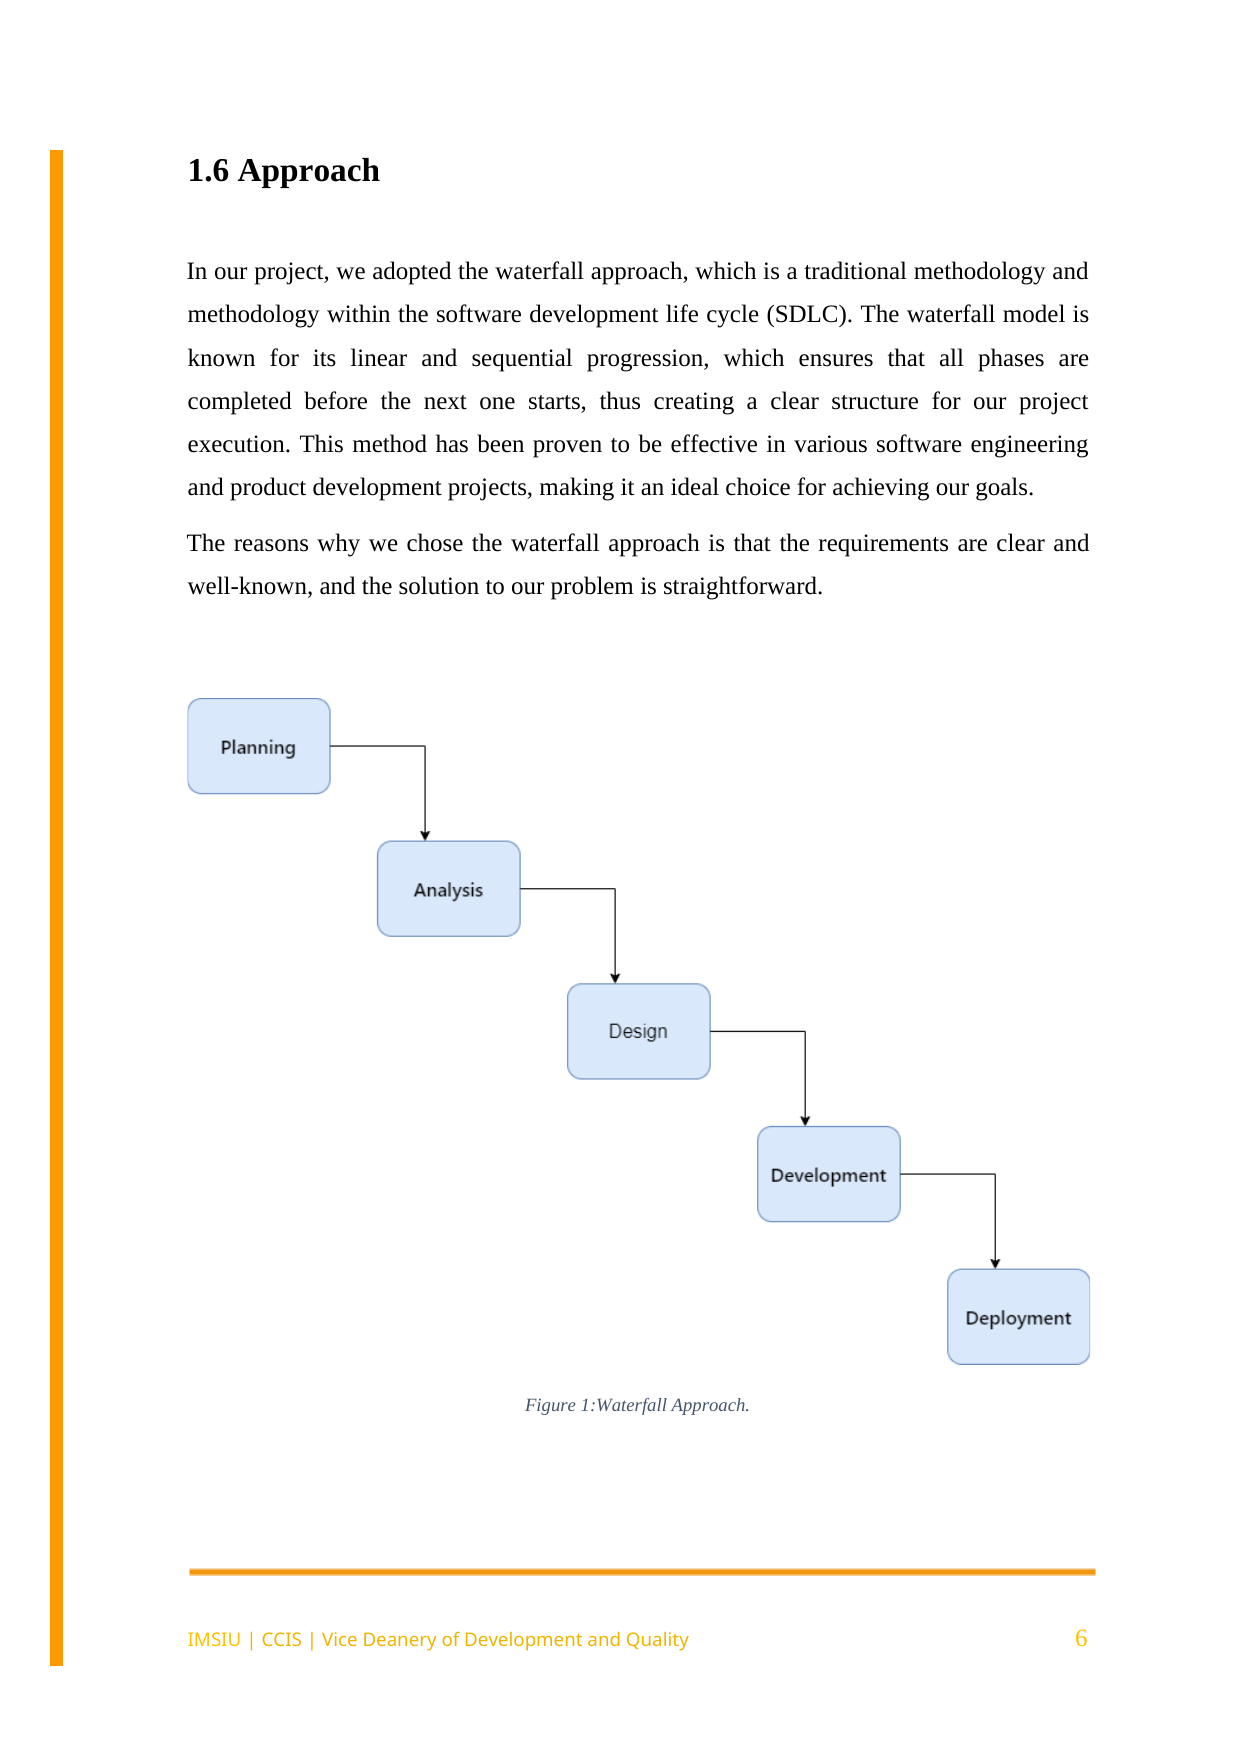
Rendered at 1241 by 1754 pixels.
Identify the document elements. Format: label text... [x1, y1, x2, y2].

text In our project, we adopted the waterfall approach, which is a traditional methodology and methodology within the software development life cycle (SDLC). The waterfall model is known for its linear and sequential progression, which ensures that all phases are completed before the next one starts, thus creating a clear structure for our project execution. This method has been proven to be effective in various software engineering and product development projects, making it an ideal choice for achieving our goals. [186, 256, 1090, 501]
picture [187, 1567, 1100, 1576]
picture [187, 698, 1091, 1365]
subtitle 1.6 Approach [187, 150, 1092, 188]
text Figure 1:Waterfall Approach. [186, 1393, 1090, 1415]
text The reasons why we chose the waterfall approach is that the requirements are clear and well-known, and the solution to our problem is straightforward. [186, 528, 1090, 599]
